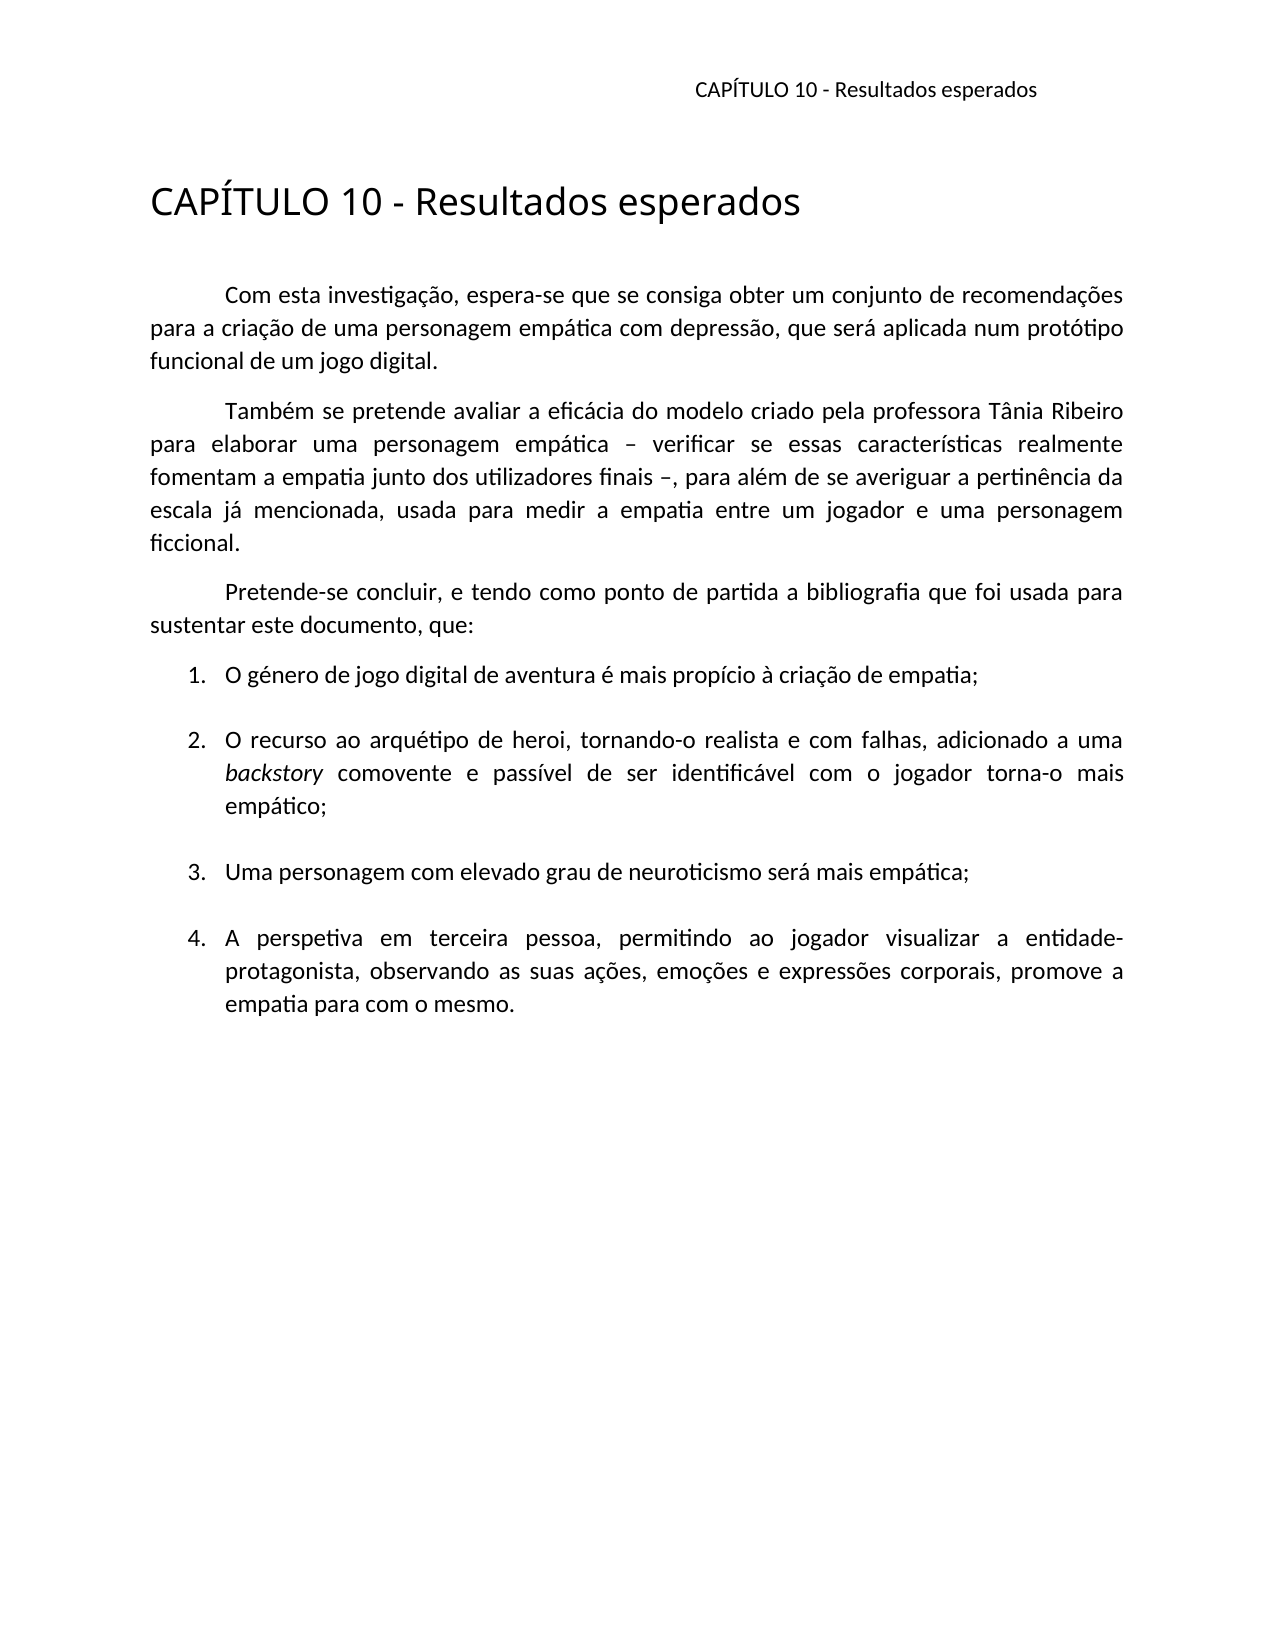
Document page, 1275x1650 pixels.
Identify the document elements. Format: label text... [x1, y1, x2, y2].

text Também se pretende avaliar a eficácia do modelo criado pela professora Tânia Ribeiro para elaborar uma personagem empática – verificar se essas características realmente fomentam a empatia junto dos utilizadores finais –, para além de se averiguar a pertinência da escala já mencionada, usada para medir a empatia entre um jogador e uma personagem ficcional. [150, 395, 1125, 557]
list O recurso ao arquétipo de heroi, tornando-o realista e com falhas, adicionado a uma backstory comovente e passível de ser identificável com o jogador torna-o mais empático; [187, 725, 1125, 821]
list Uma personagem com elevado grau de neuroticismo será mais empática; [187, 856, 1125, 887]
list A perspetiva em terceira pessoa, permitindo ao jogador visualizar a entidade-protagonista, observando as suas ações, emoções e expressões corporais, promove a empatia para com o mesmo. [187, 922, 1125, 1018]
text Pretende-se concluir, e tendo como ponto de partida a bibliografia que foi usada para sustentar este documento, que: [150, 576, 1125, 640]
subtitle CAPÍTULO 10 - Resultados esperados [150, 175, 1125, 226]
list O género de jogo digital de aventura é mais propício à criação de empatia; [187, 659, 1125, 689]
text Com esta investigação, espera-se que se consiga obter um conjunto de recomendações para a criação de uma personagem empática com depressão, que será aplicada num protótipo funcional de um jogo digital. [150, 280, 1125, 376]
